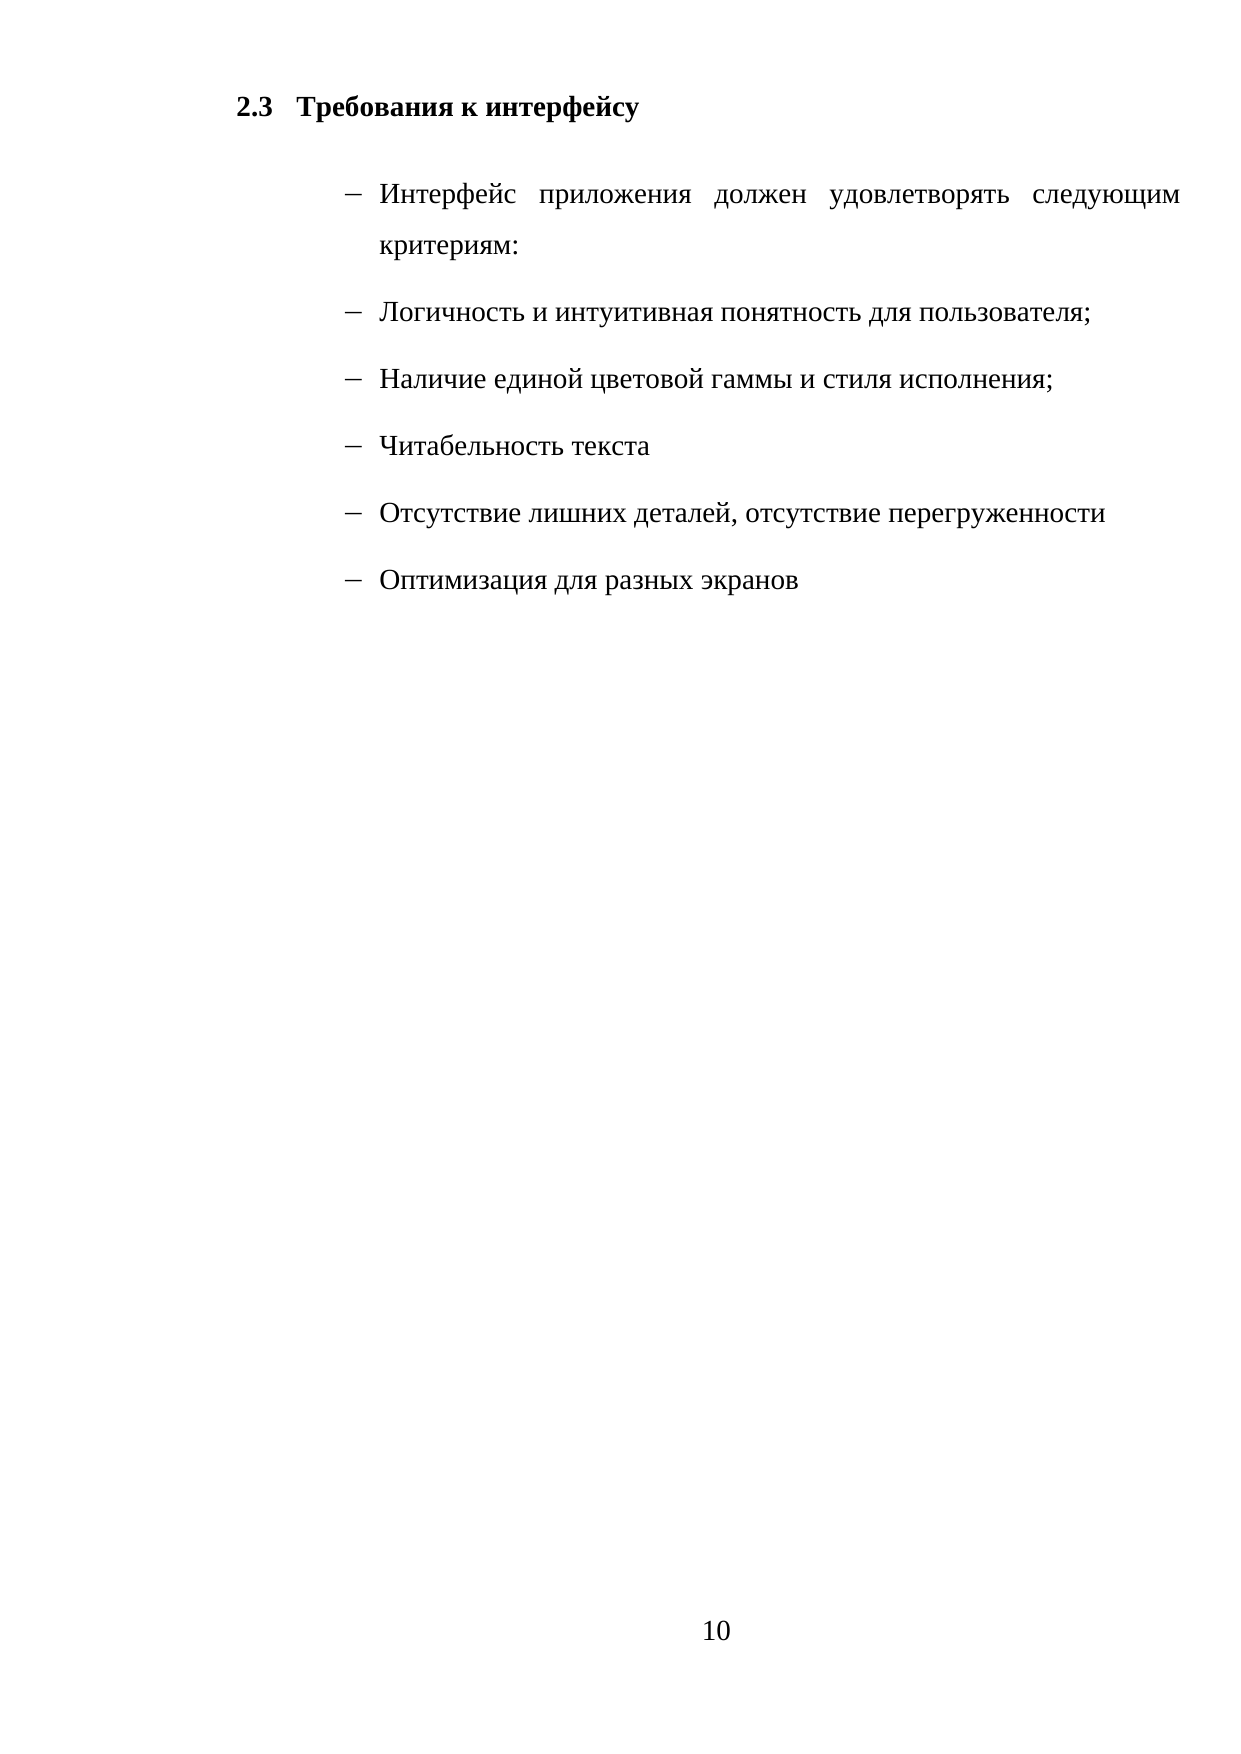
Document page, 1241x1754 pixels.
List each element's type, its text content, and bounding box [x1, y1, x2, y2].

text Отсутствие лишних деталей, отсутствие перегруженности [342, 495, 1181, 529]
text Оптимизация для разных экранов [342, 562, 1181, 596]
text Читабельность текста [342, 428, 1181, 462]
subtitle Требования к интерфейсу [236, 89, 1181, 122]
text Интерфейс приложения должен удовлетворять следующим критериям: [342, 176, 1181, 260]
text Логичность и интуитивная понятность для пользователя; [342, 294, 1181, 327]
text Наличие единой цветовой гаммы и стиля исполнения; [342, 361, 1181, 394]
